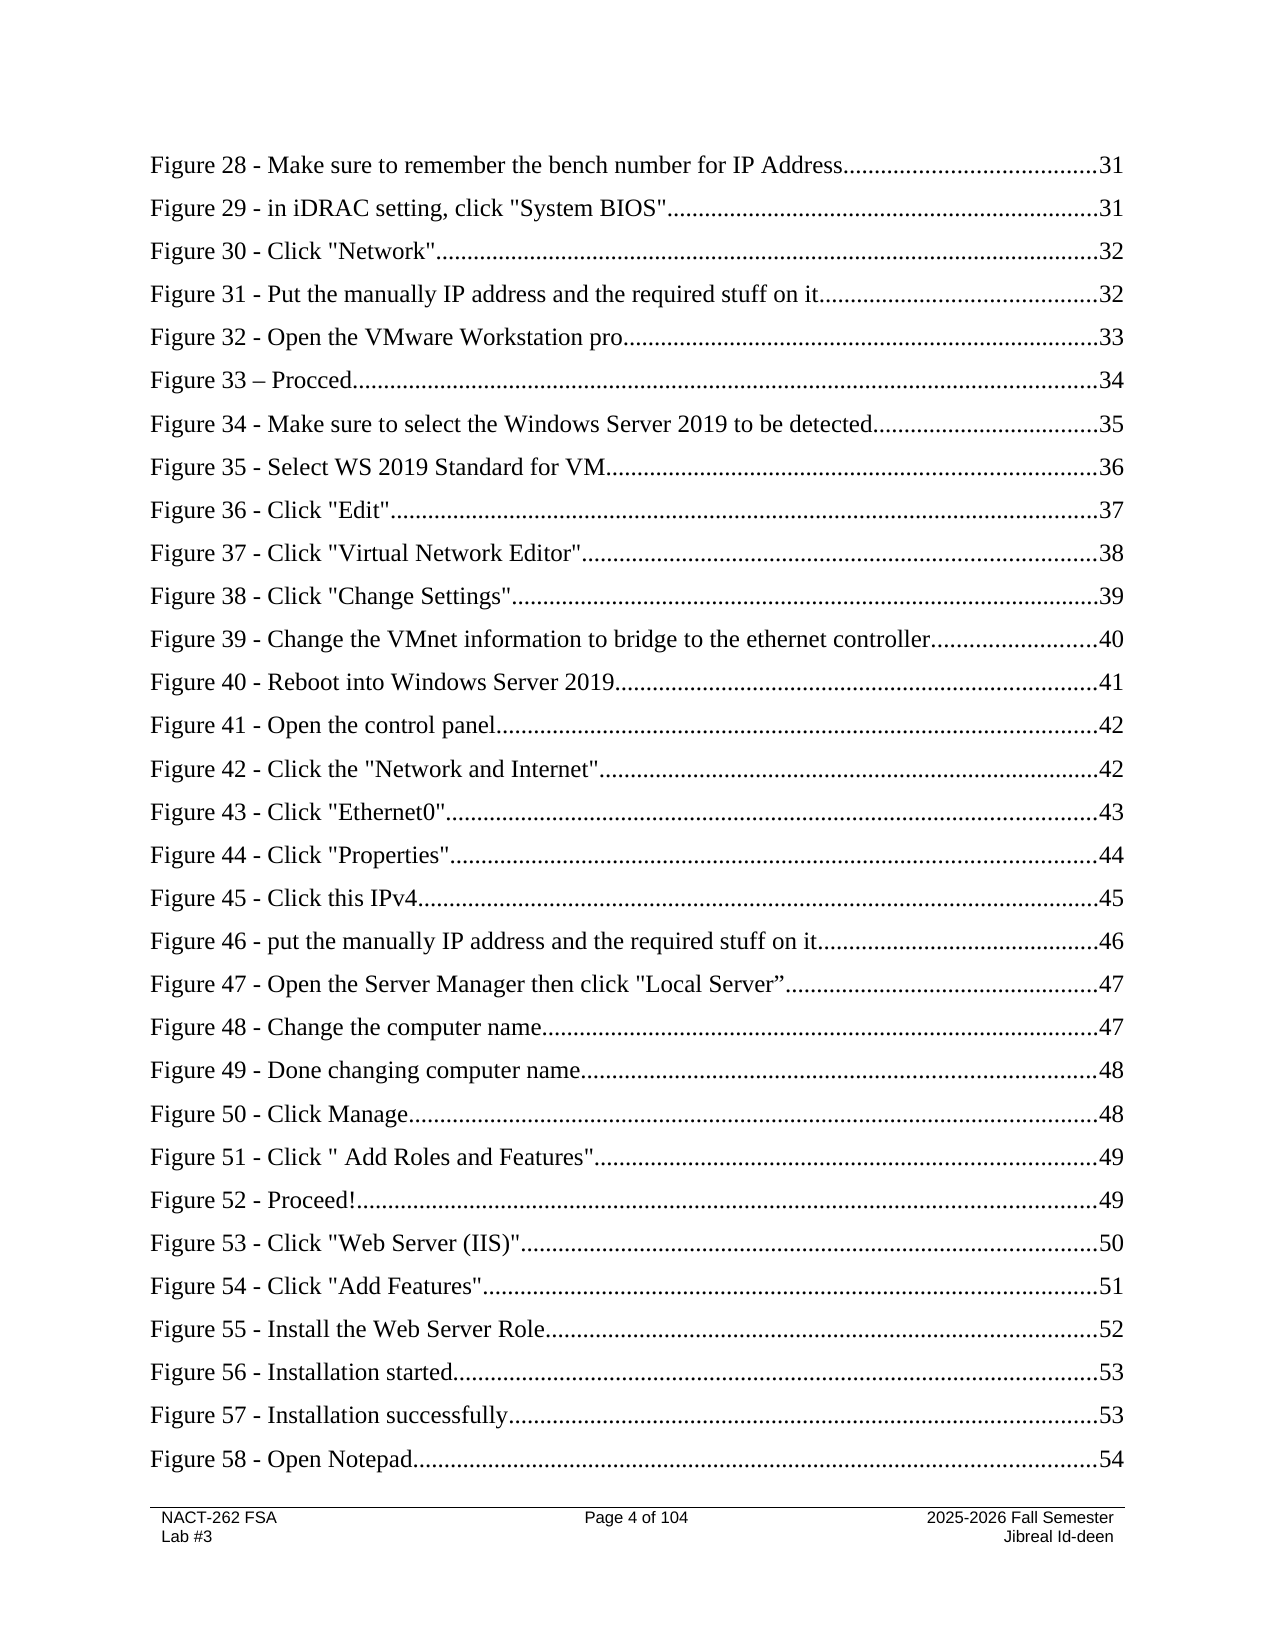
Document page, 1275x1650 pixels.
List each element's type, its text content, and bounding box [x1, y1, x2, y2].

text Figure 49 - Done changing computer name 48 [150, 1056, 1125, 1084]
text Figure 52 - Proceed! 49 [150, 1185, 1125, 1214]
text Figure 55 - Install the Web Server Role 52 [150, 1314, 1125, 1343]
text Figure 46 - put the manually IP address and the required stuff on it 46 [150, 926, 1125, 955]
text Figure 45 - Click this IPv4 45 [150, 883, 1125, 912]
text Figure 47 - Open the Server Manager then click "Local Server” 47 [150, 969, 1125, 998]
text Figure 39 - Change the VMnet information to bridge to the ethernet controller 40 [150, 624, 1125, 653]
text Figure 33 – Procced 34 [150, 366, 1125, 394]
text Figure 34 - Make sure to select the Windows Server 2019 to be detected 35 [150, 409, 1125, 437]
text Figure 54 - Click "Add Features" 51 [150, 1271, 1125, 1300]
text Figure 32 - Open the VMware Workstation pro 33 [150, 322, 1125, 351]
text Figure 38 - Click "Change Settings" 39 [150, 581, 1125, 610]
text Figure 50 - Click Manage 48 [150, 1099, 1125, 1127]
text Figure 58 - Open Notepad 54 [150, 1444, 1125, 1472]
text Figure 36 - Click "Edit" 37 [150, 495, 1125, 524]
text Figure 30 - Click "Network" 32 [150, 236, 1125, 265]
text Figure 41 - Open the control panel 42 [150, 711, 1125, 739]
text Figure 40 - Reboot into Windows Server 2019 41 [150, 667, 1125, 696]
text Figure 57 - Installation successfully 53 [150, 1401, 1125, 1429]
text Figure 28 - Make sure to remember the bench number for IP Address 31 [150, 150, 1125, 179]
text Figure 42 - Click the "Network and Internet" 42 [150, 754, 1125, 782]
text Figure 48 - Change the computer name 47 [150, 1012, 1125, 1041]
text Figure 31 - Put the manually IP address and the required stuff on it 32 [150, 279, 1125, 308]
text Figure 56 - Installation started 53 [150, 1357, 1125, 1386]
text Figure 35 - Select WS 2019 Standard for VM 36 [150, 452, 1125, 481]
text Figure 37 - Click "Virtual Network Editor" 38 [150, 538, 1125, 567]
text Figure 29 - in iDRAC setting, click "System BIOS" 31 [150, 193, 1125, 222]
text Figure 53 - Click "Web Server (IIS)" 50 [150, 1228, 1125, 1257]
text Figure 44 - Click "Properties" 44 [150, 840, 1125, 869]
text Figure 43 - Click "Ethernet0" 43 [150, 797, 1125, 826]
text Figure 51 - Click " Add Roles and Features" 49 [150, 1142, 1125, 1171]
